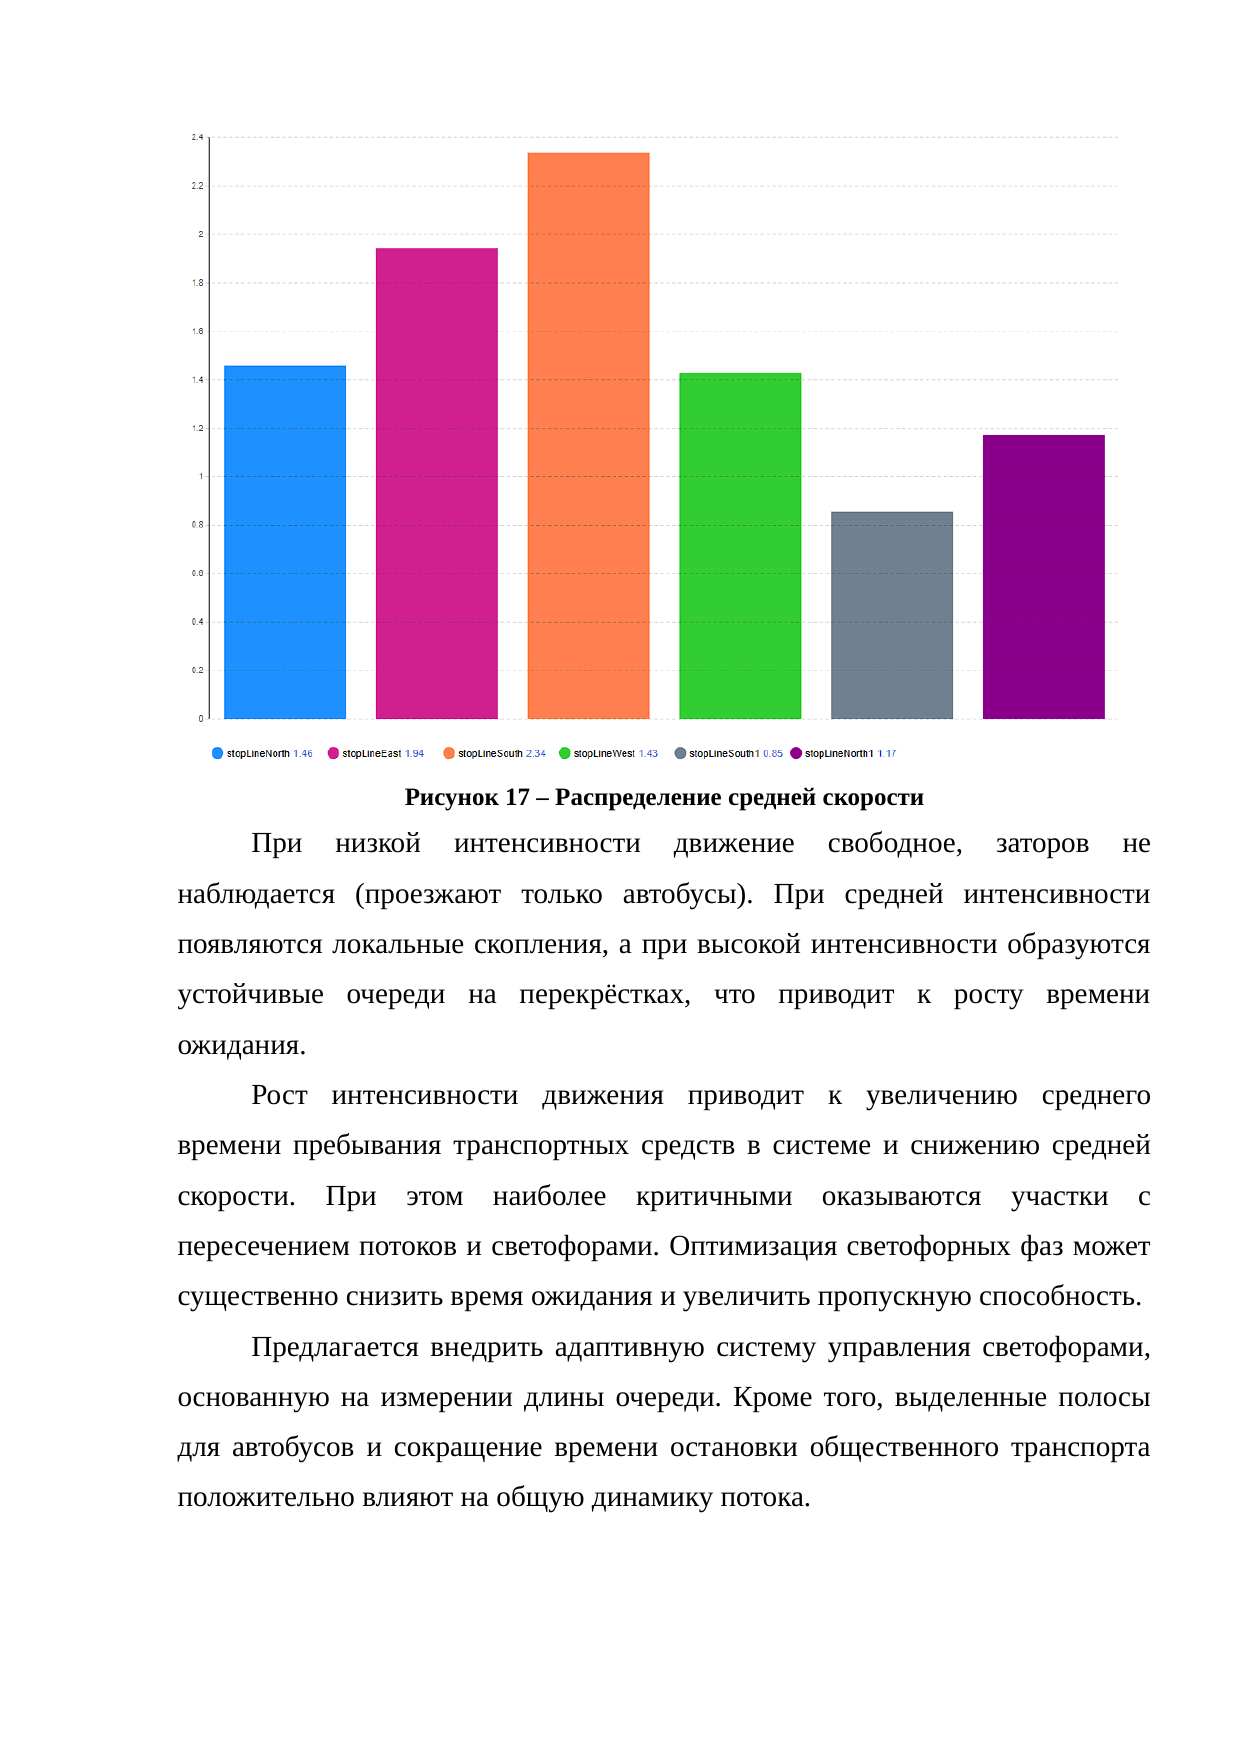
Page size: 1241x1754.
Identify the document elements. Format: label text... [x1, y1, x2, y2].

text При низкой интенсивности движение свободное, заторов не наблюдается (проезжают только автобусы). При средней интенсивности появляются локальные скопления, а при высокой интенсивности образуются устойчивые очереди на перекрёстках, что приводит к росту времени ожидания. [177, 826, 1152, 1060]
text Рост интенсивности движения приводит к увеличению среднего времени пребывания транспортных средств в системе и снижению средней скорости. При этом наиболее критичными оказываются участки с пересечением потоков и светофорами. Оптимизация светофорных фаз может существенно снизить время ожидания и увеличить пропускную способность. [177, 1077, 1152, 1312]
text Предлагается внедрить адаптивную систему управления светофорами, основанную на измерении длины очереди. Кроме того, выделенные полосы для автобусов и сокращение времени остановки общественного транспорта положительно влияют на общую динамику потока. [177, 1329, 1152, 1513]
text Рисунок 17 – Распределение средней скорости [177, 782, 1152, 811]
picture [177, 118, 1152, 768]
